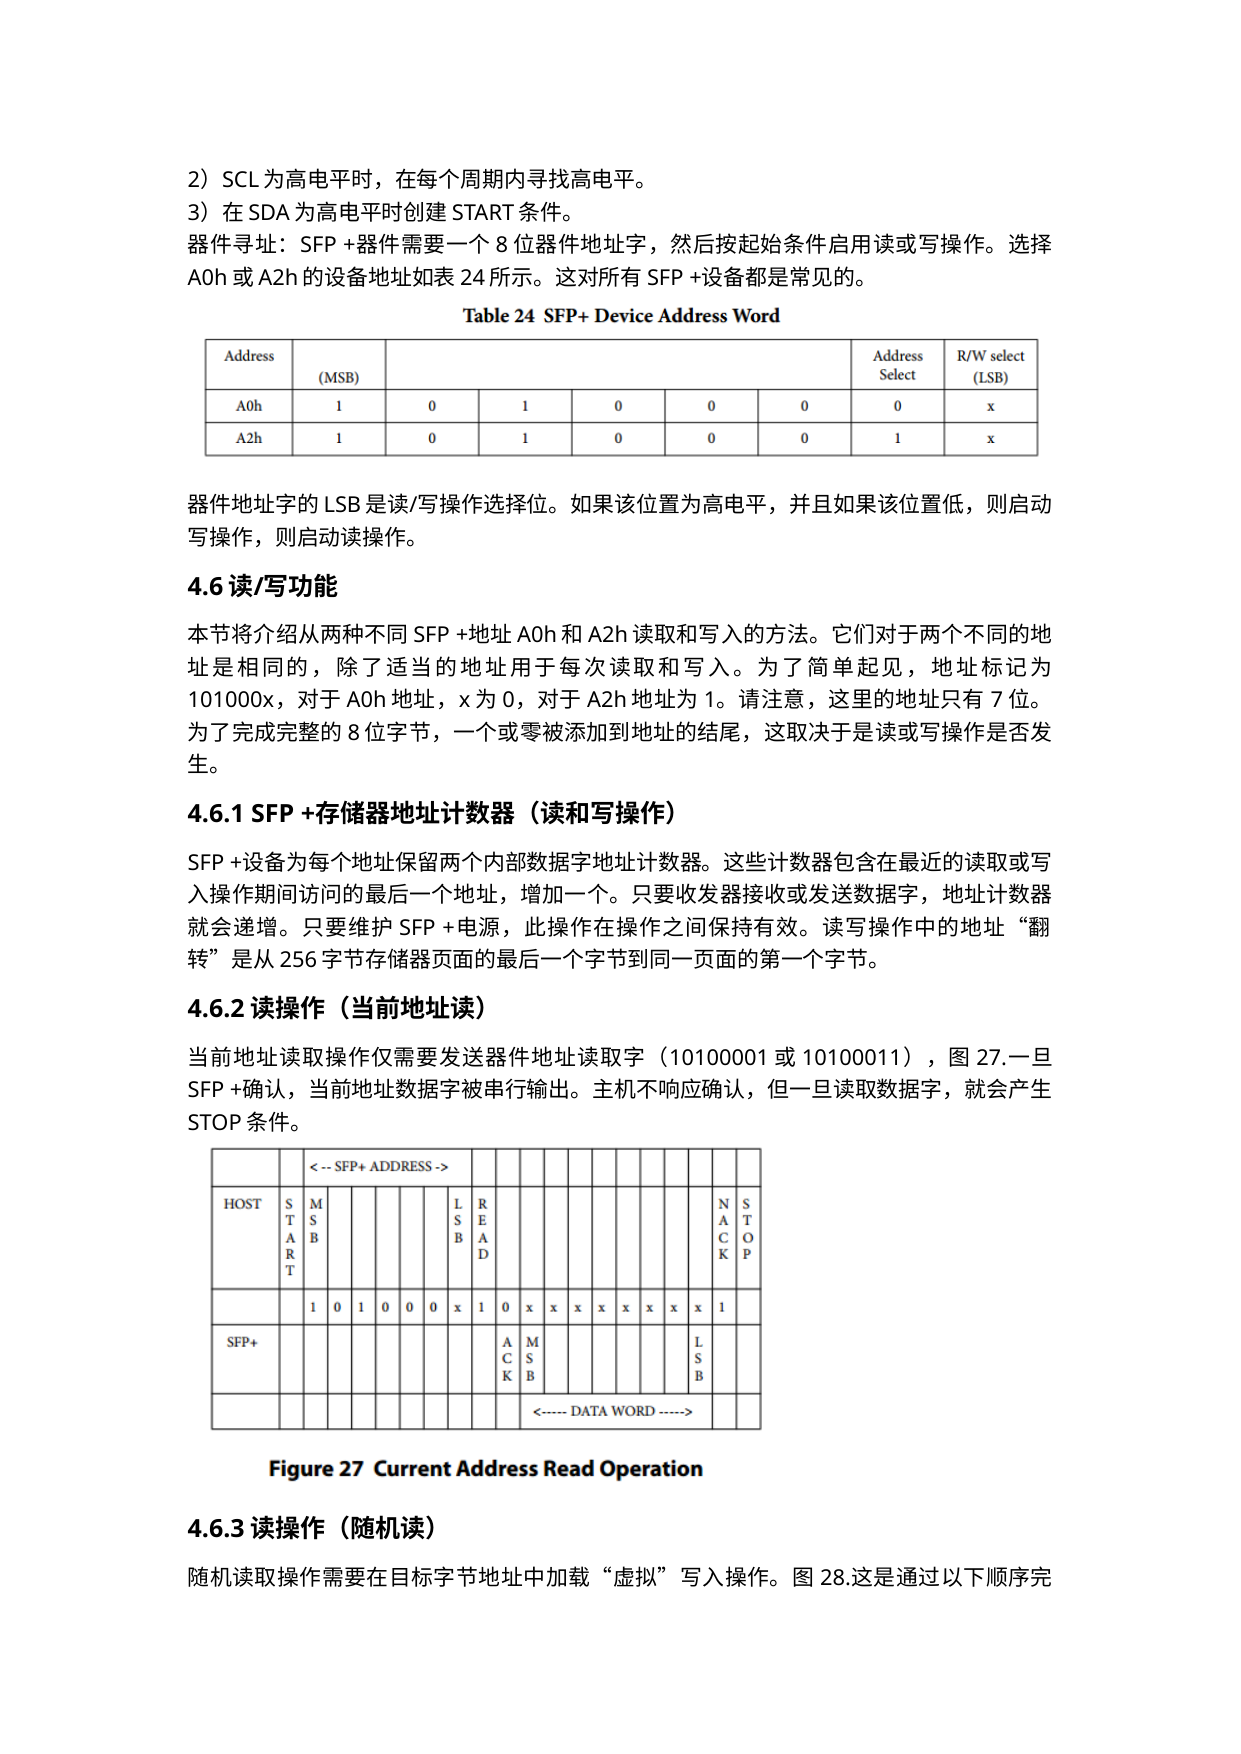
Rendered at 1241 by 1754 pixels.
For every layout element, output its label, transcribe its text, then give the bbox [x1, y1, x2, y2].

list 器件寻址：SFP +器件需要一个8位器件地址字，然后按起始条件启用读或写操作。选择A0h或A2h的设备地址如表24所示。这对所有SFP +设备都是常见的。 [187, 227, 1053, 292]
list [187, 1559, 1053, 1592]
list SFP +设备为每个地址保留两个内部数据字地址计数器。这些计数器包含在最近的读取或写入操作期间访问的最后一个地址，增加一个。只要收发器接收或发送数据字，地址计数器就会递增。只要维护SFP +电源，此操作在操作之间保持有效。读写操作中的地址“翻转”是从256字节存储器页面的最后一个字节到同一页面的第一个字节。 [187, 844, 1053, 974]
list 4.6读/写功能 [187, 552, 1053, 617]
list 器件地址字的LSB是读/写操作选择位。如果该位置为高电平，并且如果该位置低，则启动写操作，则启动读操作。 [187, 487, 1053, 552]
list 当前地址读取操作仅需要发送器件地址读取字（10100001或10100011），图27.一旦SFP +确认，当前地址数据字被串行输出。主机不响应确认，但一旦读取数据字，就会产生STOP条件。 [187, 1039, 1053, 1137]
list 3）在SDA为高电平时创建START条件。 [187, 194, 1053, 227]
list 4.6.2读操作（当前地址读） [187, 974, 1053, 1039]
list 2）SCL为高电平时，在每个周期内寻找高电平。 [187, 162, 1053, 194]
picture [187, 1137, 797, 1490]
list 4.6.1 SFP +存储器地址计数器（读和写操作） [187, 779, 1053, 844]
list 本节将介绍从两种不同SFP +地址A0h和A2h读取和写入的方法。它们对于两个不同的地址是相同的，除了适当的地址用于每次读取和写入。为了简单起见，地址标记为101000x，对于A0h地址，x为0，对于A2h地址为1。请注意，这里的地址只有7位。为了完成完整的8位字节，一个或零被添加到地址的结尾，这取决于是读或写操作是否发生。 [187, 617, 1053, 779]
list 4.6.3读操作（随机读） [187, 1494, 1053, 1559]
picture [187, 292, 1052, 468]
